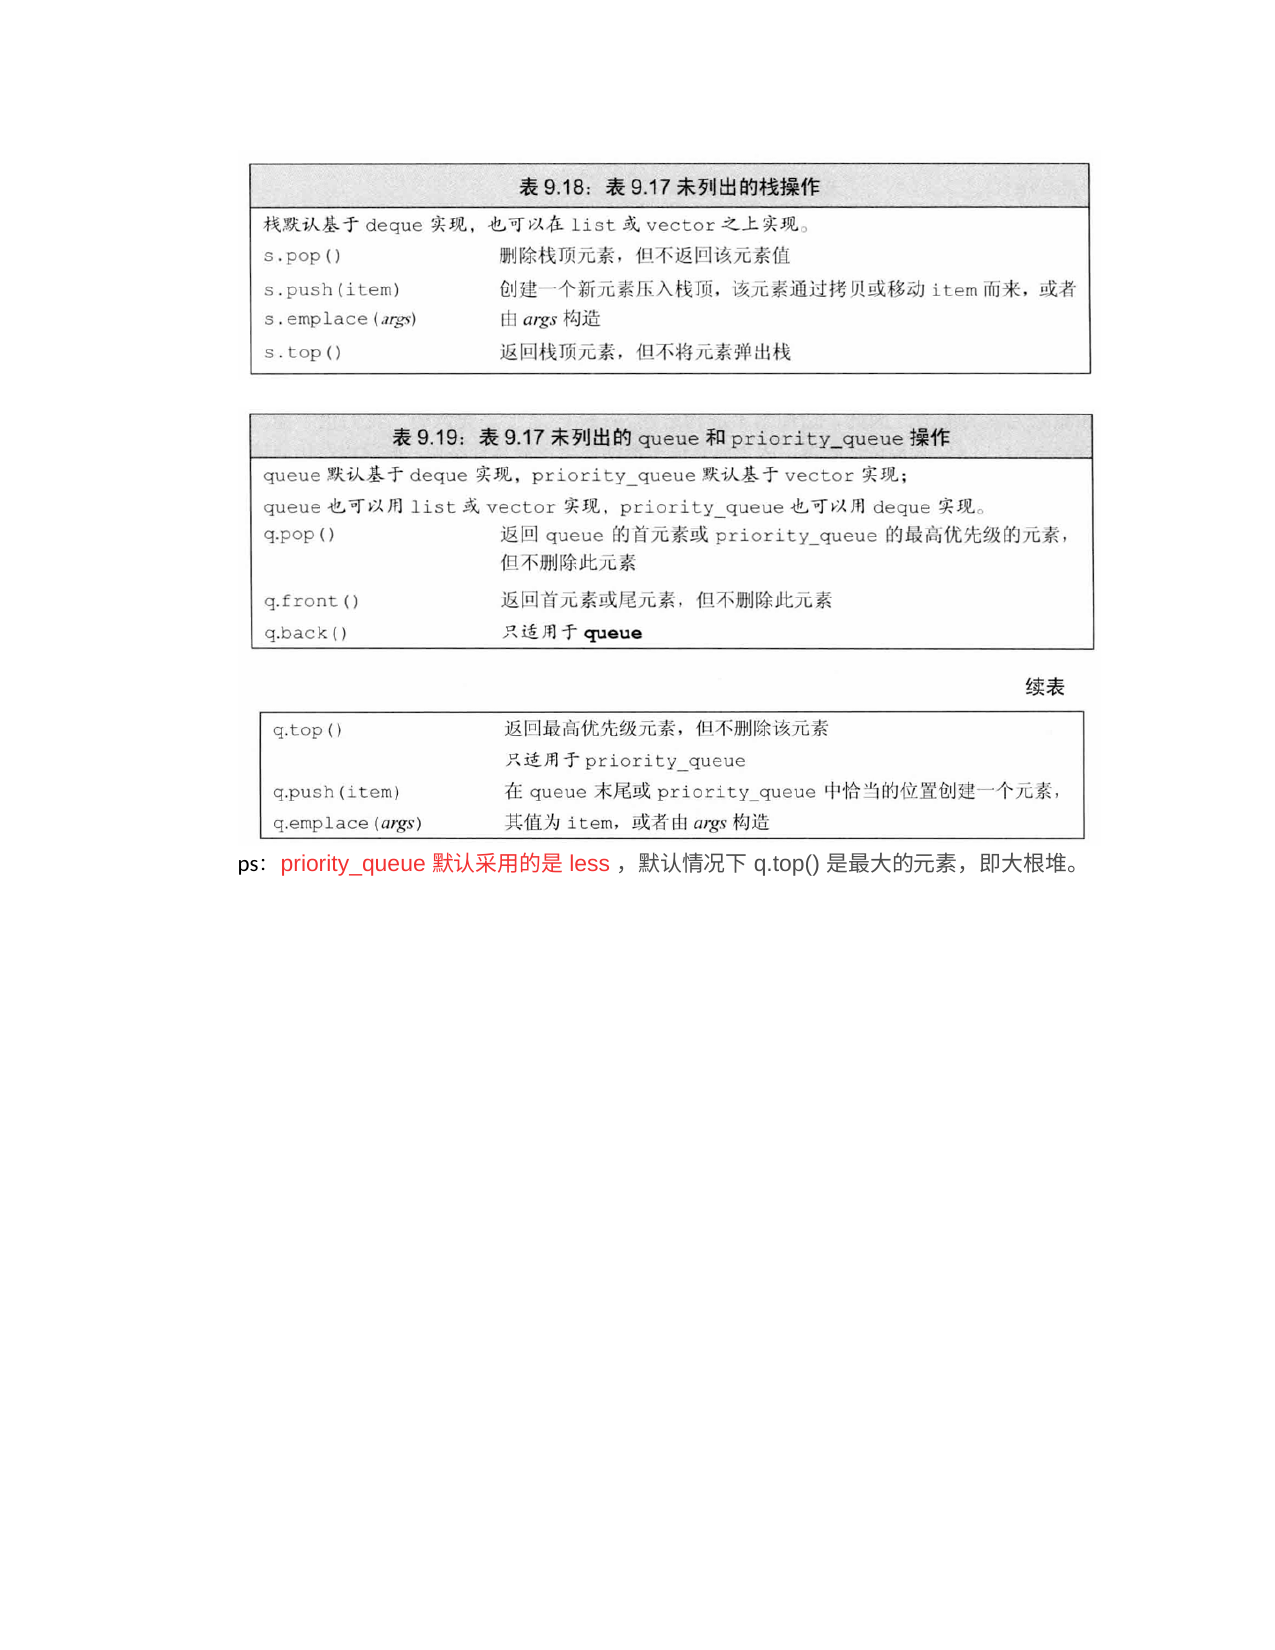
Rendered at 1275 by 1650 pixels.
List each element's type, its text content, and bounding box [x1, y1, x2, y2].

picture [237, 407, 1102, 846]
picture [237, 150, 1102, 380]
text ps：priority_queue 默认采用的是 less ，默认情况下 q.top() 是最大的元素，即大根堆。 [150, 846, 1125, 877]
